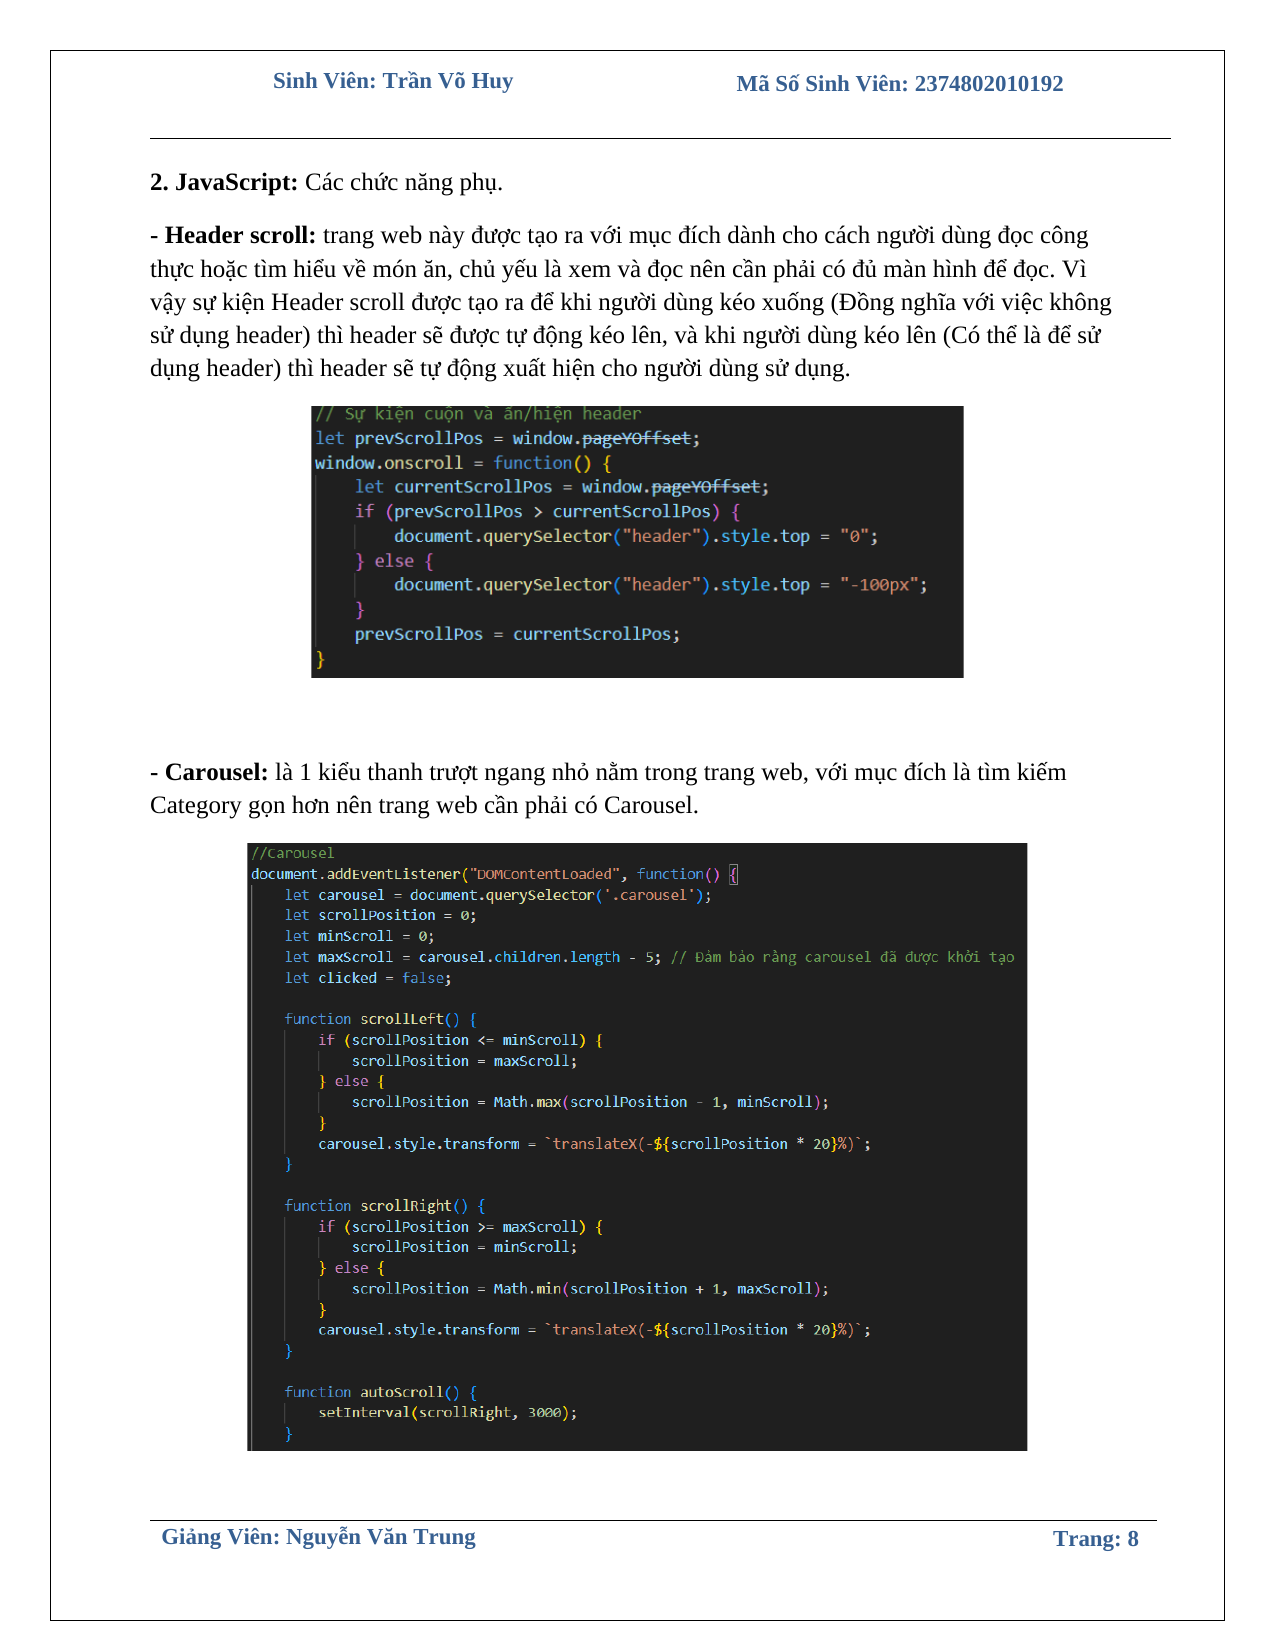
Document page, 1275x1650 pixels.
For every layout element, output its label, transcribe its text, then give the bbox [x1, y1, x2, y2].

text - Carousel: là 1 kiểu thanh trượt ngang nhỏ nằm trong trang web, với mục đích là tìm kiếm Category gọn hơn nên trang web cần phải có Carousel. [150, 757, 1125, 818]
picture [311, 406, 964, 678]
text - Header scroll: trang web này được tạo ra với mục đích dành cho cách người dùng đọc công thực hoặc tìm hiểu về món ăn, chủ yếu là xem và đọc nên cần phải có đủ màn hình để đọc. Vì vậy sự kiện Header scroll được tạo ra để khi người dùng kéo xuống (Đồng nghĩa với việc không sử dụng header) thì header sẽ được tự động kéo lên, và khi người dùng kéo lên (Có thể là để sử dụng header) thì header sẽ tự động xuất hiện cho người dùng sử dụng. [150, 221, 1125, 381]
picture [247, 843, 1028, 1451]
text 2. JavaScript: Các chức năng phụ. [150, 167, 1125, 196]
